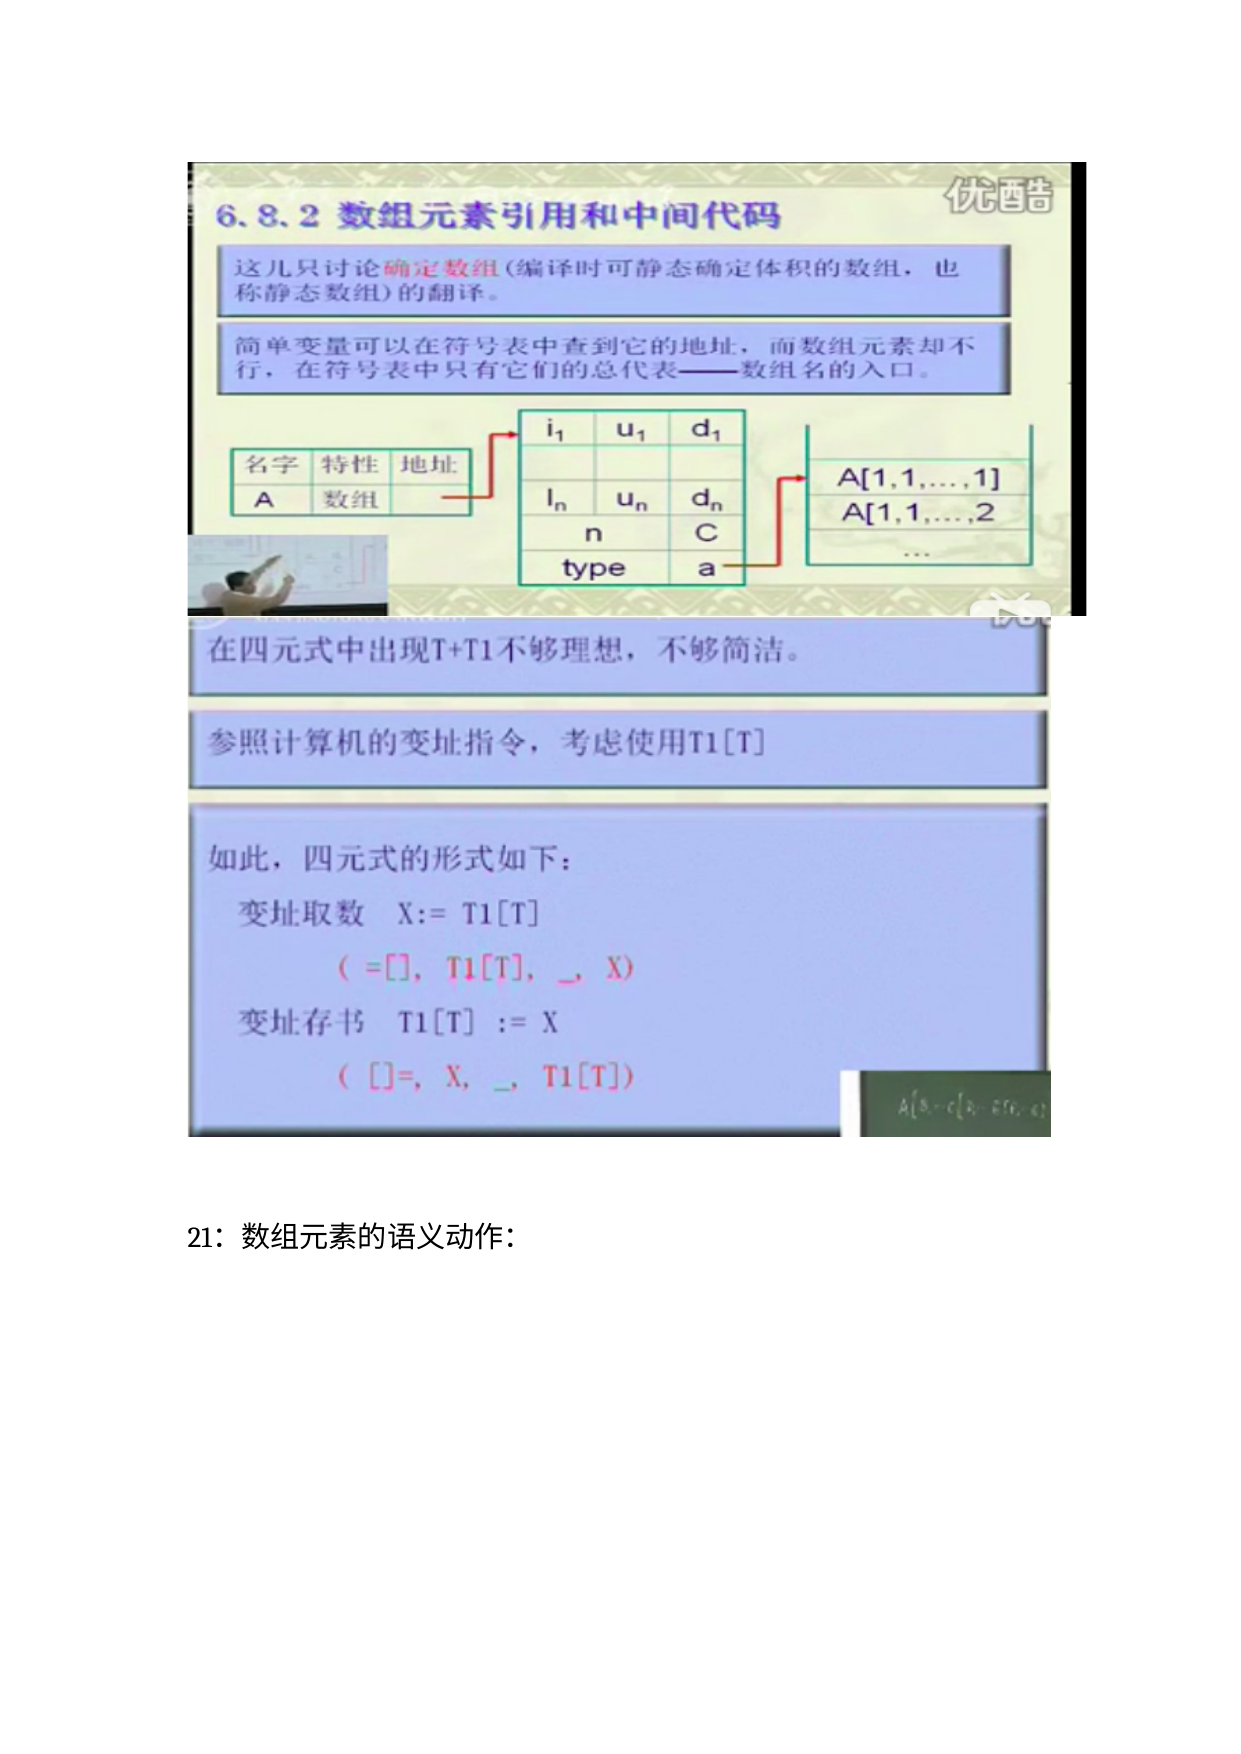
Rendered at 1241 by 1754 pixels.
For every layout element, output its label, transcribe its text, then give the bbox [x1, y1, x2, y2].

picture [187, 162, 1087, 616]
text 21：数组元素的语义动作： [187, 1202, 1053, 1267]
picture [187, 617, 1051, 1137]
